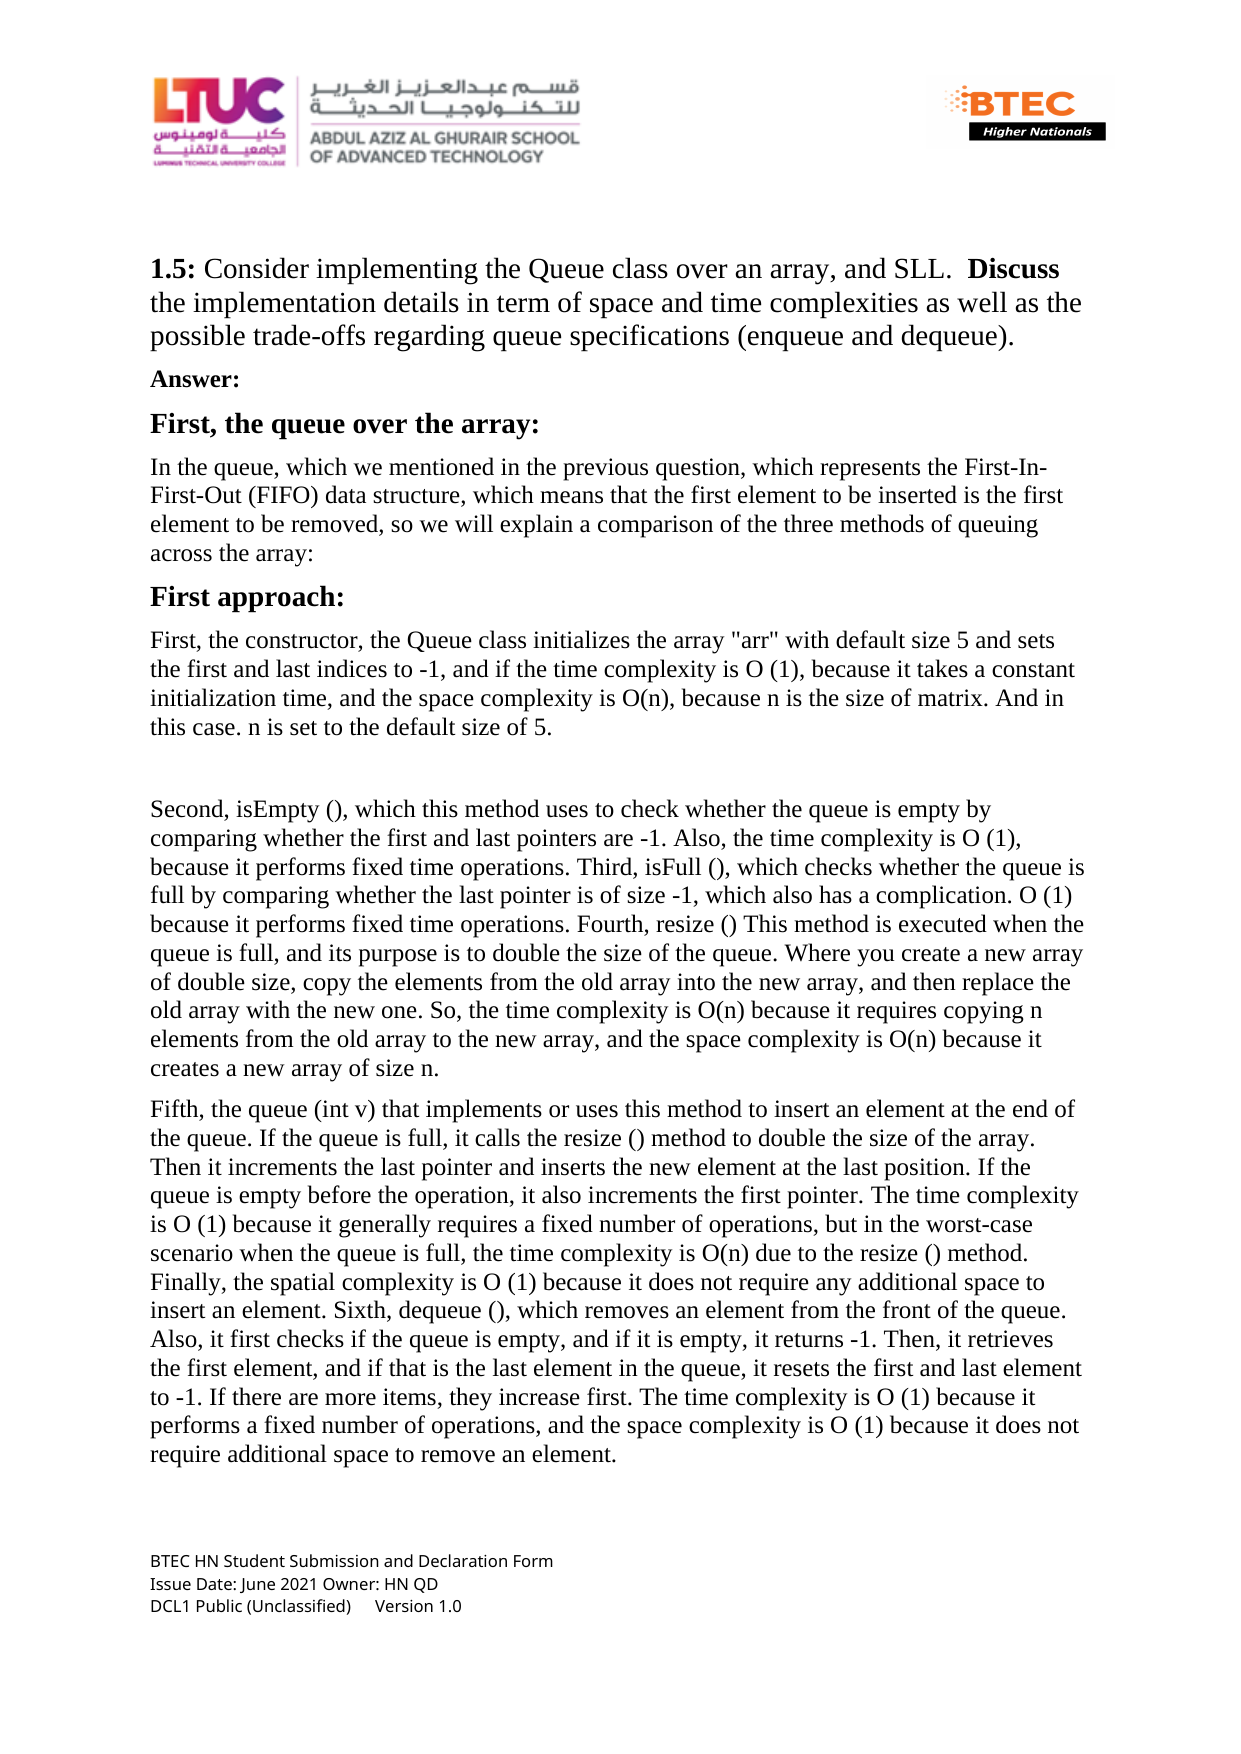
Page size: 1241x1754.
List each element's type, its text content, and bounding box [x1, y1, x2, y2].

text 1.5: Consider implementing the Queue class over an array, and SLL. Discuss the implementation details in term of space and time complexities as well as the possible trade-offs regarding queue specifications (enqueue and dequeue). [150, 251, 1090, 352]
text First approach: [150, 579, 1090, 613]
text Fifth, the queue (int v) that implements or uses this method to insert an element at the end of the queue. If the queue is full, it calls the resize () method to double the size of the array. Then it increments the last pointer and inserts the new element at the last position. If the queue is empty before the operation, it also increments the first pointer. The time complexity is O (1) because it generally requires a fixed number of operations, but in the worst-case scenario when the queue is full, the time complexity is O(n) due to the resize () method. Finally, the spatial complexity is O (1) because it does not require any additional space to insert an element. Sixth, dequeue (), which removes an element from the front of the queue. Also, it first checks if the queue is empty, and if it is empty, it returns -1. Then, it retrieves the first element, and if that is the last element in the queue, it resets the first and last element to -1. If there are more items, they increase first. The time complexity is O (1) because it performs a fixed number of operations, and the space complexity is O (1) because it does not require additional space to remove an element. [150, 1094, 1090, 1468]
text Second, isEmpty (), which this method uses to check whether the queue is empty by comparing whether the first and last pointers are -1. Also, the time complexity is O (1), because it performs fixed time operations. Third, isFull (), which checks whether the queue is full by comparing whether the last pointer is of size -1, which also has a complication. O (1) because it performs fixed time operations. Fourth, resize () This method is executed when the queue is full, and its purpose is to double the size of the queue. Where you create a new array of double size, copy the elements from the old array into the new array, and then replace the old array with the new one. So, the time complexity is O(n) because it requires copying n elements from the old array to the new array, and the space complexity is O(n) because it creates a new array of size n. [150, 794, 1090, 1082]
picture [150, 73, 591, 169]
picture [926, 75, 1116, 149]
text Answer: [150, 364, 1090, 393]
text First, the constructor, the Queue class initializes the array "arr" with default size 5 and sets the first and last indices to -1, and if the time complexity is O (1), because it takes a constant initialization time, and the space complexity is O(n), because n is the size of matrix. And in this case. n is set to the default size of 5. [150, 625, 1090, 740]
text First, the queue over the array: [150, 406, 1090, 439]
text In the queue, which we mentioned in the previous question, which represents the First-In-First-Out (FIFO) data structure, which means that the first element to be inserted is the first element to be removed, so we will explain a comparison of the three methods of queuing across the array: [150, 452, 1090, 567]
